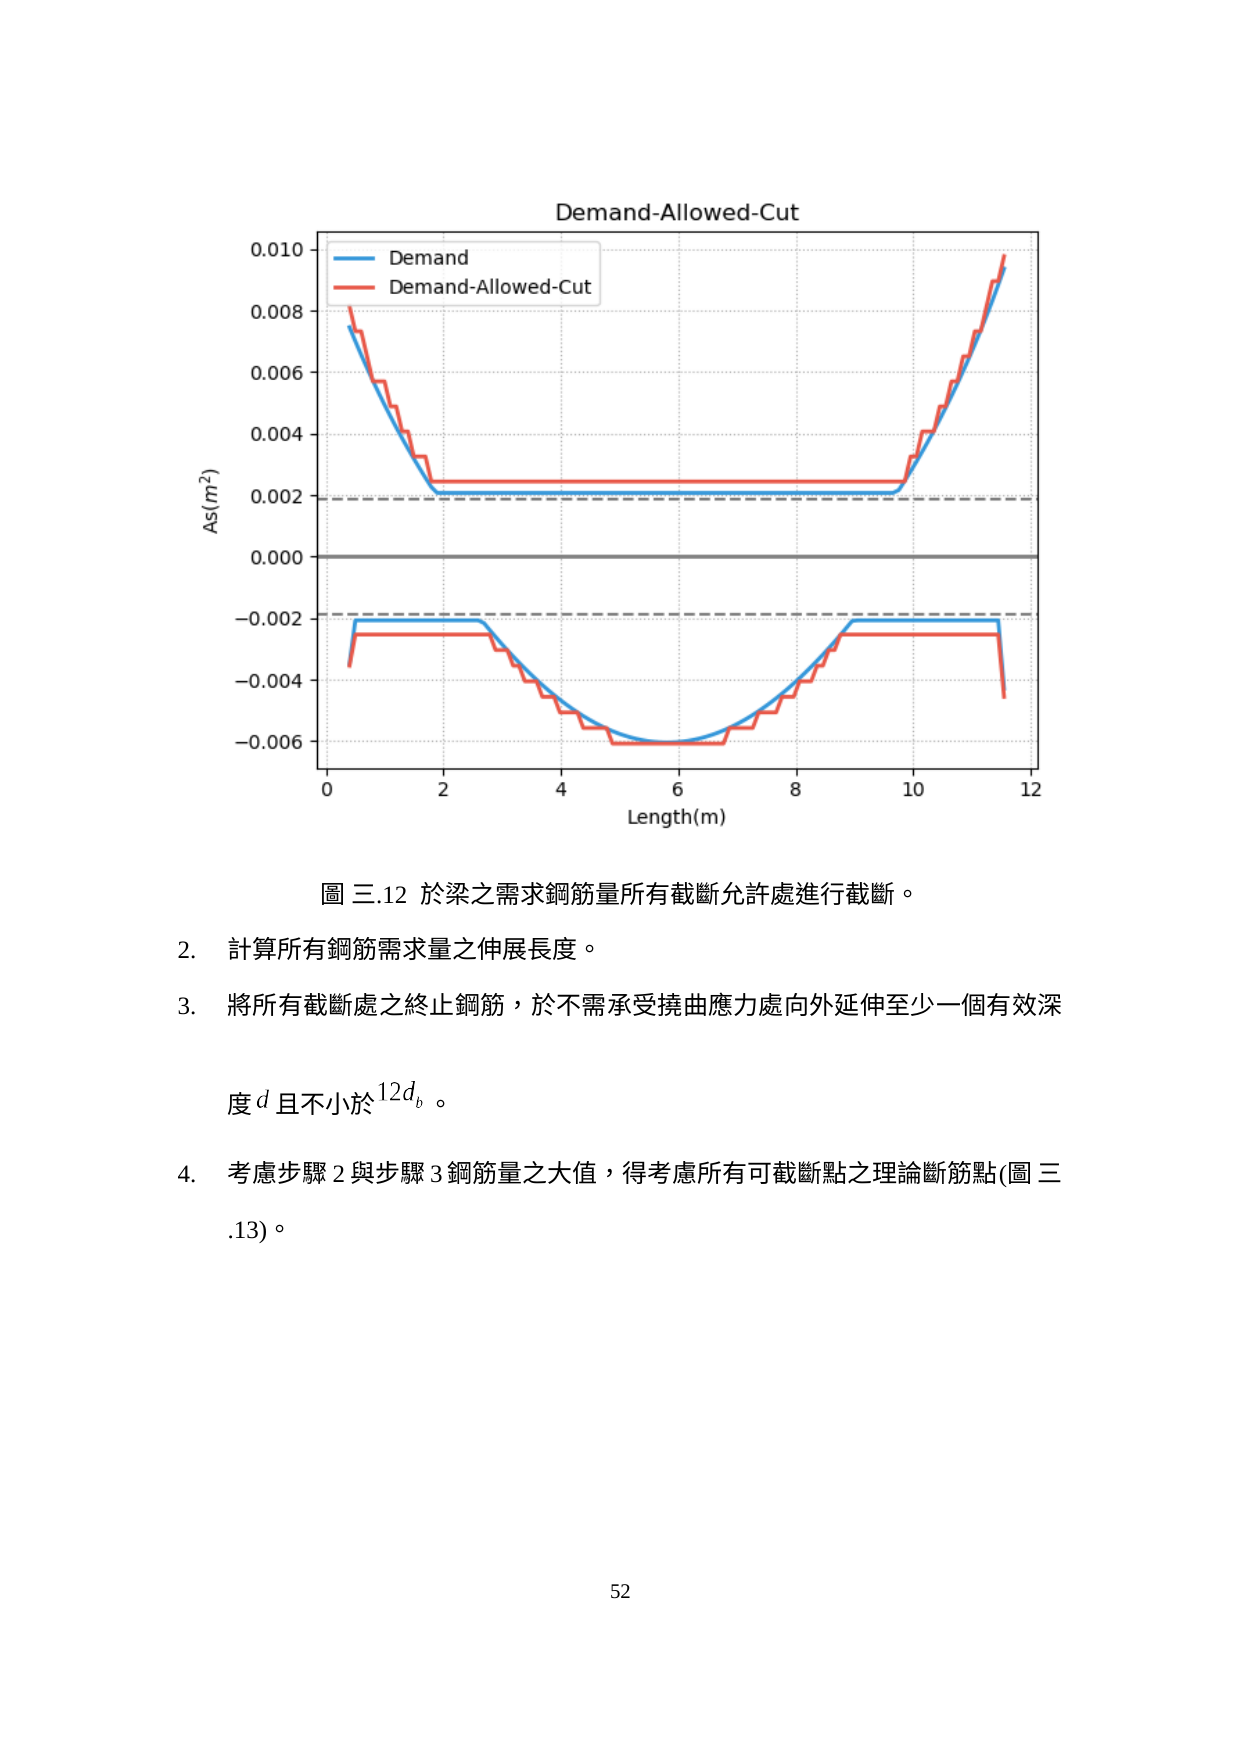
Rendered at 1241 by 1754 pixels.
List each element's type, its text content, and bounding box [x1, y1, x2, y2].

list 將所有截斷處之終止鋼筋，於不需承受撓曲應力處向外延伸至少一個有效深度且不小於。 [177, 985, 1063, 1135]
list 計算所有鋼筋需求量之伸展長度。 [177, 929, 1063, 967]
picture [177, 184, 1063, 849]
